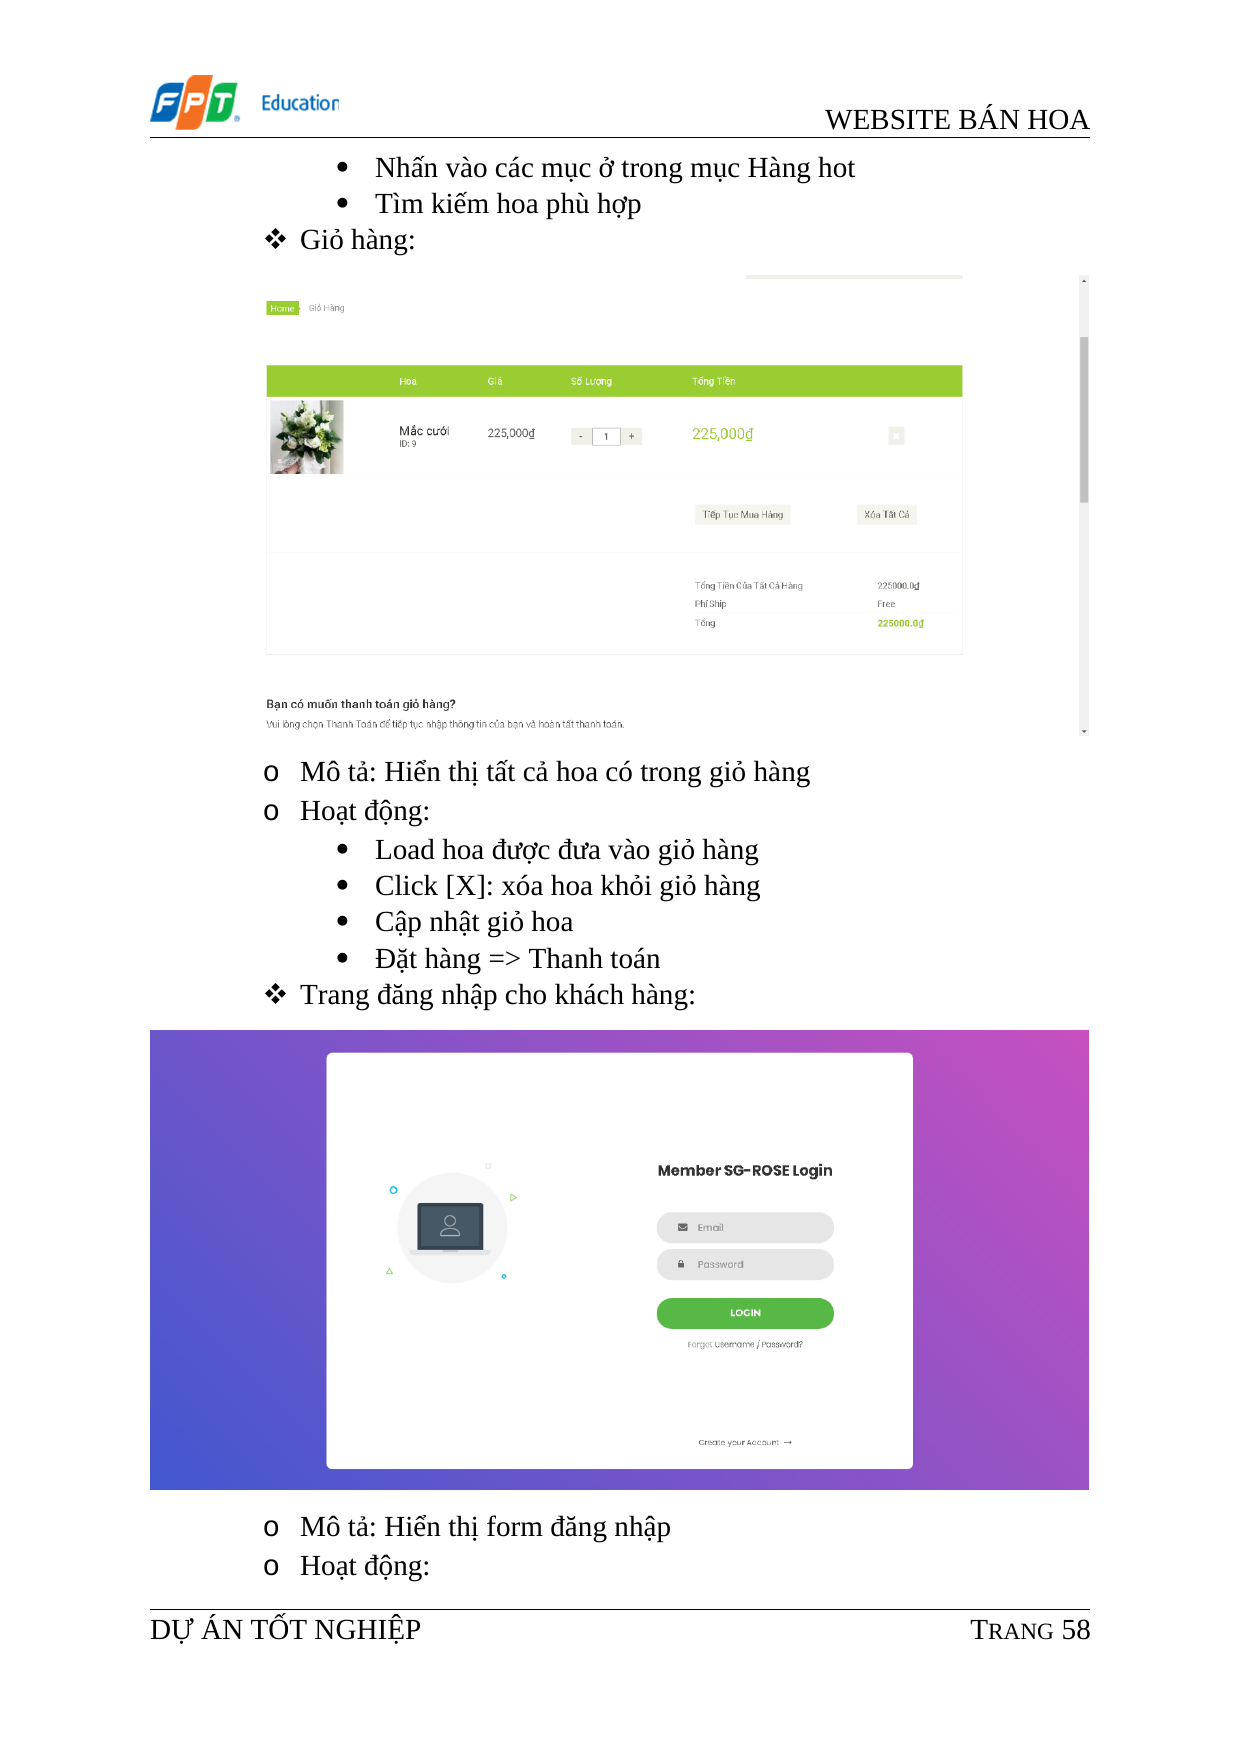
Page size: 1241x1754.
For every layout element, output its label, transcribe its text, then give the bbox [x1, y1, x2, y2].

picture [150, 275, 1089, 736]
list Nhấn vào các mục ở trong mục Hàng hot [337, 150, 1090, 184]
list Click [X]: xóa hoa khỏi giỏ hàng [337, 868, 1090, 902]
list Đặt hàng => Thanh toán [337, 941, 1090, 974]
list Hoạt động: [262, 1548, 1090, 1584]
list Load hoa được đưa vào giỏ hàng [337, 832, 1090, 866]
list Tìm kiếm hoa phù hợp [337, 186, 1090, 220]
list Cập nhật giỏ hoa [337, 904, 1090, 938]
list Mô tả: Hiển thị form đăng nhập [262, 1509, 1090, 1545]
picture [150, 75, 339, 130]
picture [150, 1030, 1089, 1490]
list Mô tả: Hiển thị tất cả hoa có trong giỏ hàng [262, 754, 1090, 790]
list Trang đăng nhập cho khách hàng: [262, 977, 1090, 1011]
list Giỏ hàng: [262, 222, 1090, 256]
list Hoạt động: [262, 793, 1090, 829]
